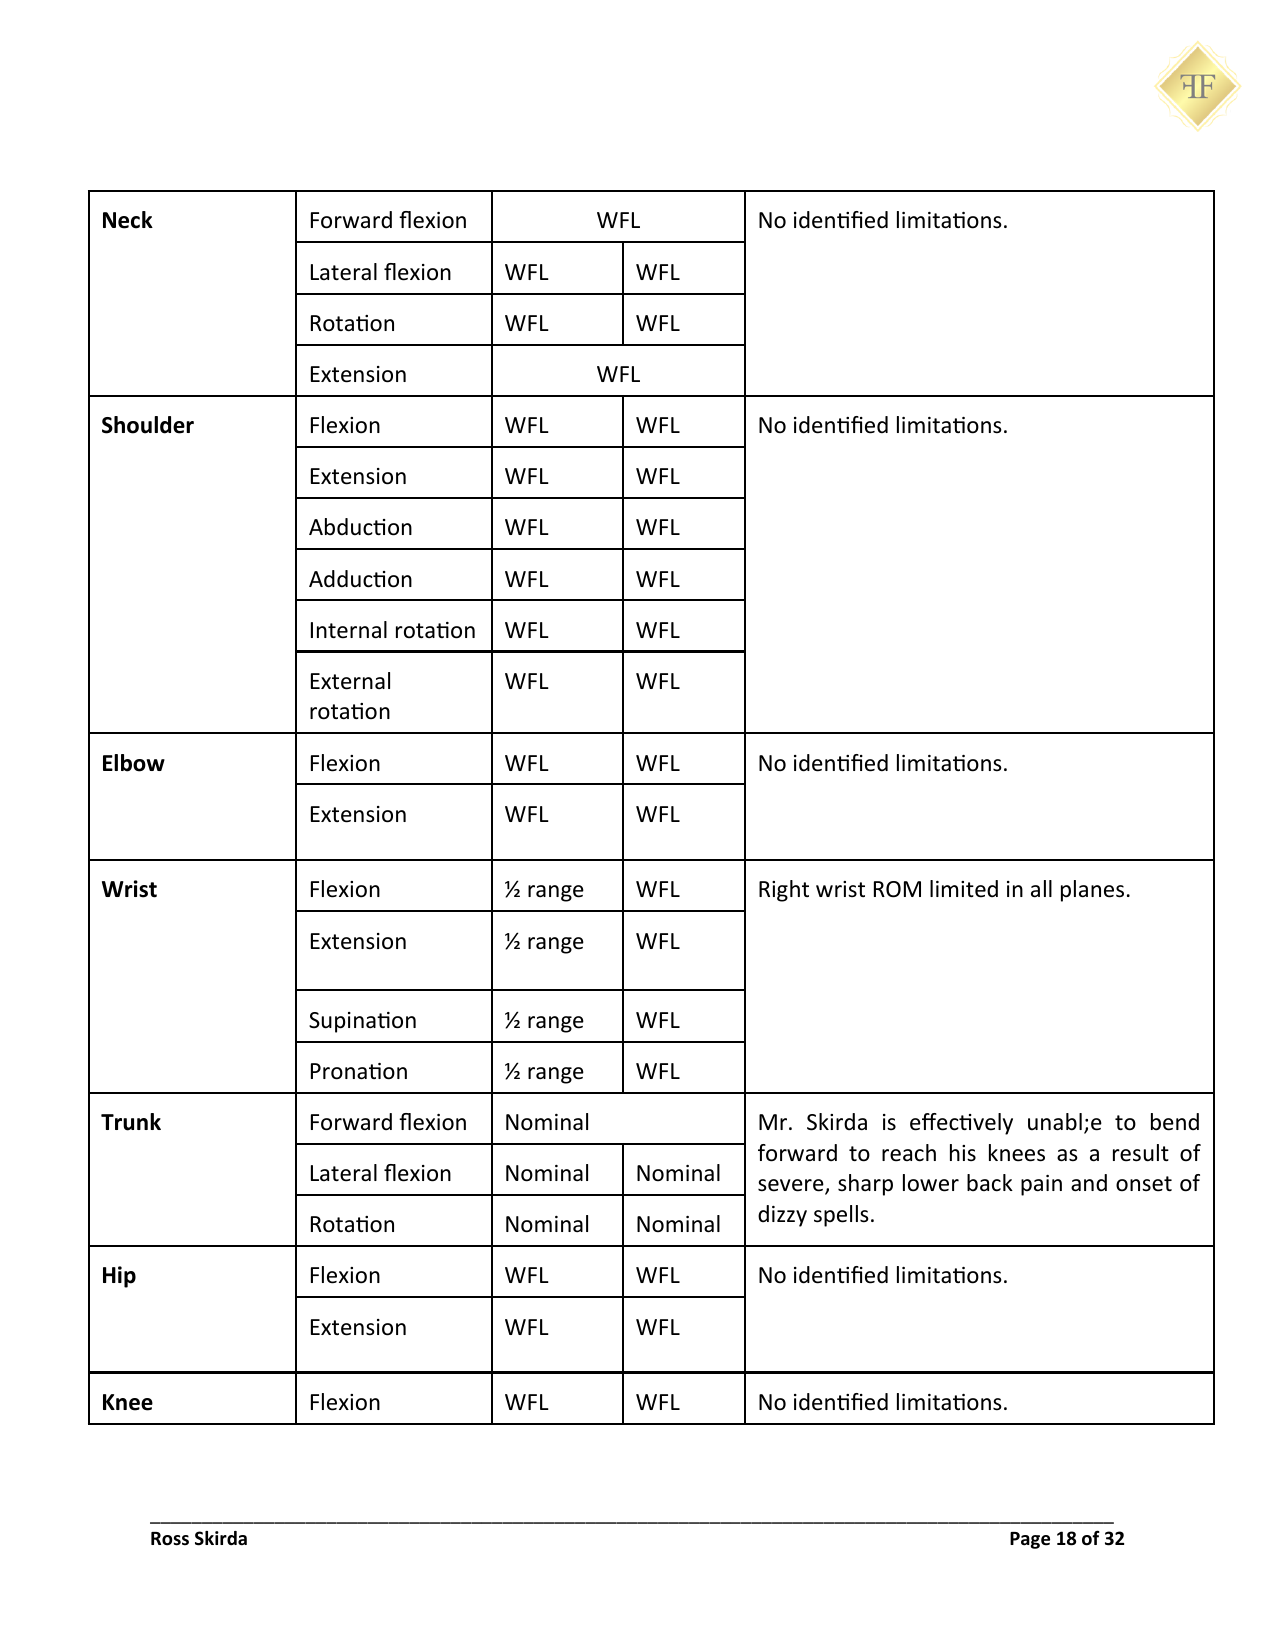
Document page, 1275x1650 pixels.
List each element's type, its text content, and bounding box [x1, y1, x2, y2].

table_cell ½ range [493, 861, 622, 910]
table_cell Forward flexion [297, 1094, 491, 1143]
table_cell No identified limitations. [746, 734, 1213, 859]
table_cell WFL [624, 1298, 744, 1371]
table_cell External rotation [297, 653, 491, 732]
table_cell No identified limitations. [746, 1247, 1213, 1371]
table_cell WFL [493, 499, 622, 548]
table_cell WFL [624, 499, 744, 548]
table_cell WFL [493, 653, 622, 732]
table_cell Pronation [297, 1043, 491, 1092]
table_cell WFL [624, 295, 744, 343]
table_cell Trunk [90, 1094, 295, 1245]
table_cell No identified limitations. [746, 397, 1213, 732]
table_cell WFL [624, 1374, 744, 1423]
table_cell WFL [624, 734, 744, 783]
table_cell Rotation [297, 1196, 491, 1245]
table_cell Shoulder [90, 397, 295, 732]
table_cell Nominal [493, 1196, 622, 1245]
table_cell Nominal [493, 1145, 622, 1194]
table_cell Forward flexion [297, 192, 491, 241]
table_cell No identified limitations. [746, 192, 1213, 395]
table_cell WFL [624, 912, 744, 989]
table_cell No identified limitations. [746, 1374, 1213, 1423]
table_cell Flexion [297, 734, 491, 783]
table_cell Nominal [624, 1196, 744, 1245]
table_cell WFL [493, 550, 622, 599]
table_cell Extension [297, 1298, 491, 1371]
table_cell Extension [297, 785, 491, 859]
table_cell Extension [297, 346, 491, 395]
table_cell WFL [624, 1247, 744, 1296]
table_cell Wrist [90, 861, 295, 1092]
table_cell WFL [624, 243, 744, 292]
table_cell ½ range [493, 991, 622, 1041]
table_cell Internal rotation [297, 601, 491, 650]
table_cell Neck [90, 192, 295, 395]
table_cell Adduction [297, 550, 491, 599]
table_cell Nominal [624, 1145, 744, 1194]
table_cell Hip [90, 1247, 295, 1371]
table_cell WFL [493, 192, 744, 241]
table_cell Lateral flexion [297, 1145, 491, 1194]
table_cell ½ range [493, 1043, 622, 1092]
table_cell WFL [493, 785, 622, 859]
table_cell WFL [493, 397, 622, 446]
table_cell WFL [493, 295, 622, 343]
table_cell Extension [297, 448, 491, 497]
table_cell Lateral flexion [297, 243, 491, 292]
table_cell WFL [624, 601, 744, 650]
table_cell Flexion [297, 861, 491, 910]
table_cell Flexion [297, 1247, 491, 1296]
table_cell Nominal [493, 1094, 744, 1143]
table_cell Elbow [90, 734, 295, 859]
table_cell WFL [624, 653, 744, 732]
table_cell WFL [624, 785, 744, 859]
table_cell Right wrist ROM limited in all planes. [746, 861, 1213, 1092]
table_cell WFL [493, 734, 622, 783]
table_cell ½ range [493, 912, 622, 989]
table_cell WFL [624, 1043, 744, 1092]
table_cell WFL [493, 243, 622, 292]
table_cell Mr. Skirda is effectively unabl;e to bend forward to reach his knees as a result of severe, sharp lower back pain and onset of dizzy spells. [746, 1094, 1213, 1245]
table_cell WFL [493, 1374, 622, 1423]
table_cell WFL [624, 991, 744, 1041]
table_cell Knee [90, 1374, 295, 1423]
table_cell Flexion [297, 397, 491, 446]
table_cell WFL [493, 1247, 622, 1296]
table_cell WFL [624, 397, 744, 446]
picture [1153, 28, 1243, 141]
table_cell WFL [624, 861, 744, 910]
table_cell Extension [297, 912, 491, 989]
table_cell Supination [297, 991, 491, 1041]
table_cell Abduction [297, 499, 491, 548]
table_cell WFL [493, 1298, 622, 1371]
table_cell WFL [624, 550, 744, 599]
table_cell Rotation [297, 295, 491, 343]
table_cell WFL [624, 448, 744, 497]
table_cell WFL [493, 448, 622, 497]
table_cell WFL [493, 346, 744, 395]
table_cell Flexion [297, 1374, 491, 1423]
table_cell WFL [493, 601, 622, 650]
